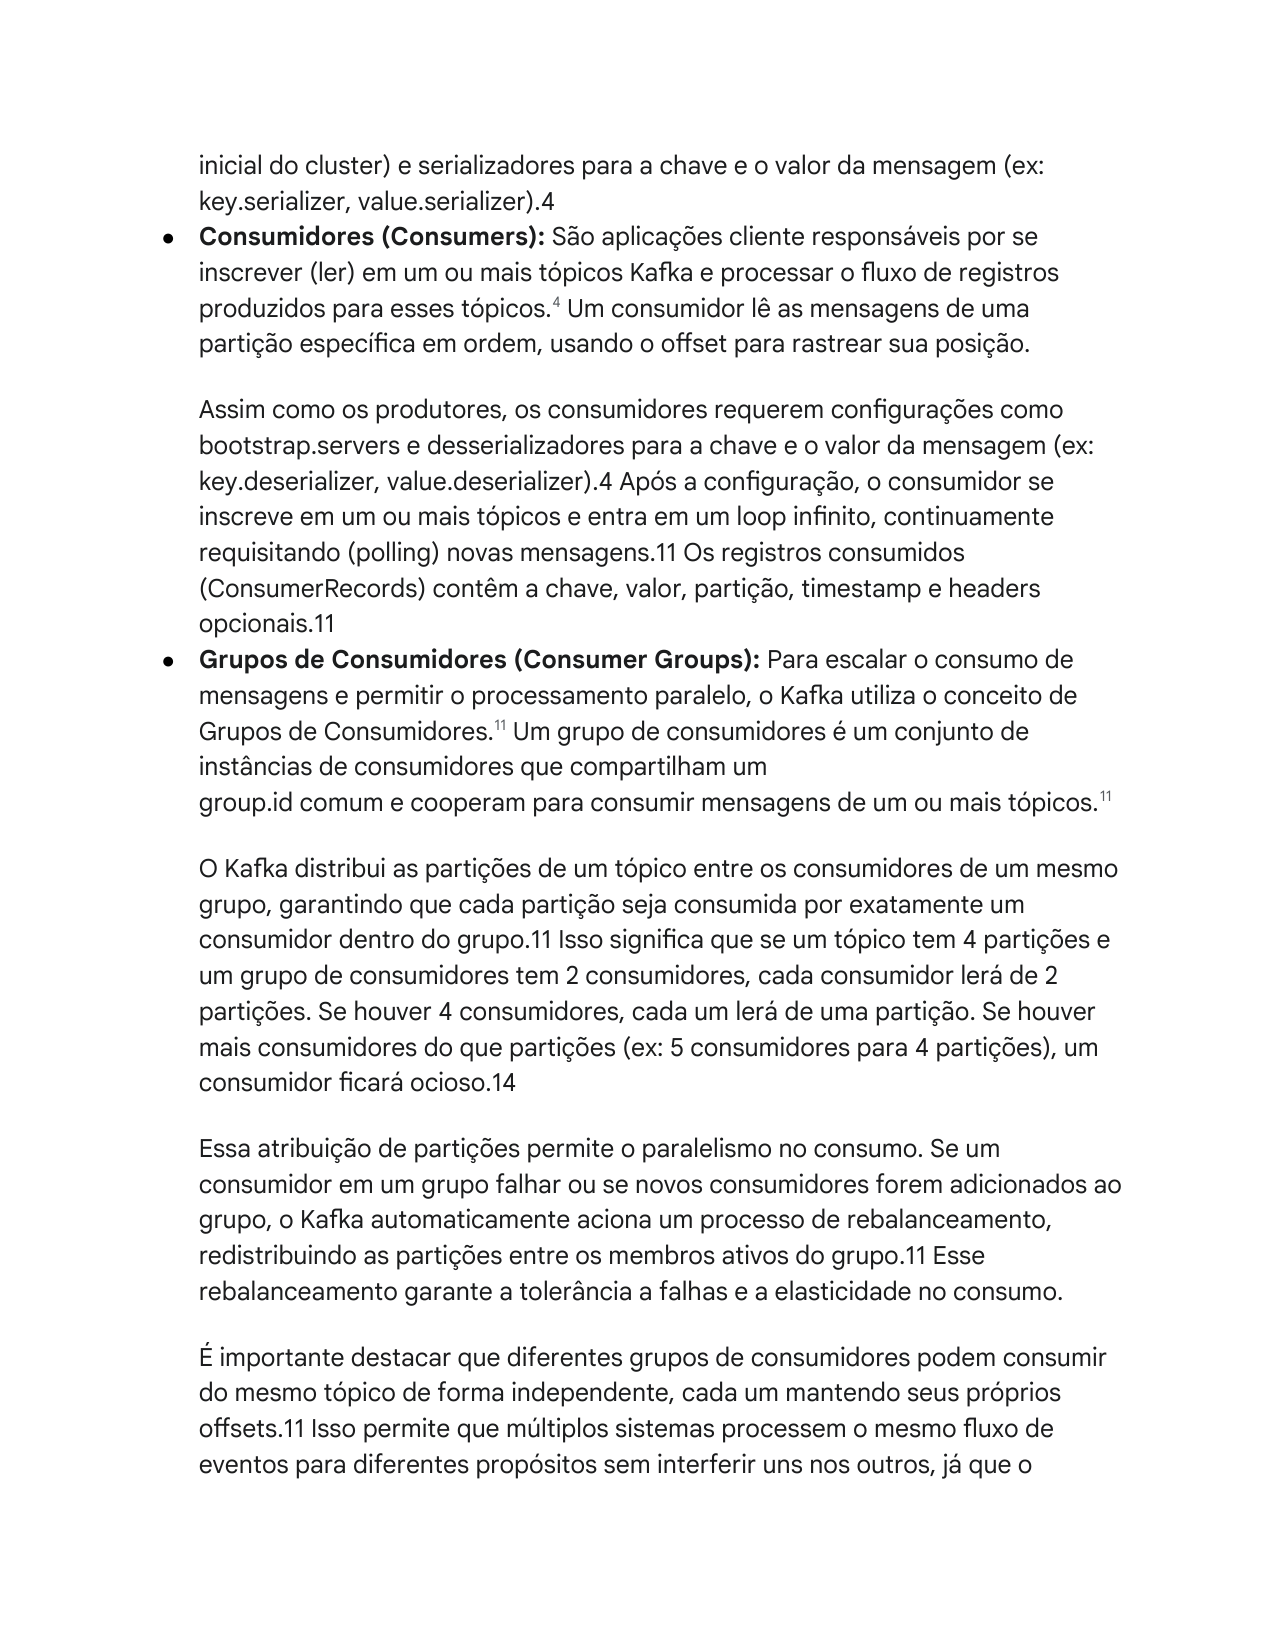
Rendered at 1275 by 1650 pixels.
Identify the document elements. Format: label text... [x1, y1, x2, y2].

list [161, 150, 1125, 217]
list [161, 644, 1125, 1480]
list Consumidores (Consumers): São aplicações cliente responsáveis por se inscrever (ler) em um ou mais tópicos Kafka e processar o fluxo de registros produzidos para esses tópicos.4 Um consumidor lê as mensagens de uma partição específica em ordem, usando o offset para rastrear sua posição. Assim como os produtores, os consumidores requerem configurações como bootstrap.servers e desserializadores para a chave e o valor da mensagem (ex: key.deserializer, value.deserializer).4 Após a configuração, o consumidor se inscreve em um ou mais tópicos e entra em um loop infinito, continuamente requisitando (polling) novas mensagens.11 Os registros consumidos (ConsumerRecords) contêm a chave, valor, partição, timestamp e headers opcionais.11 [161, 221, 1125, 640]
